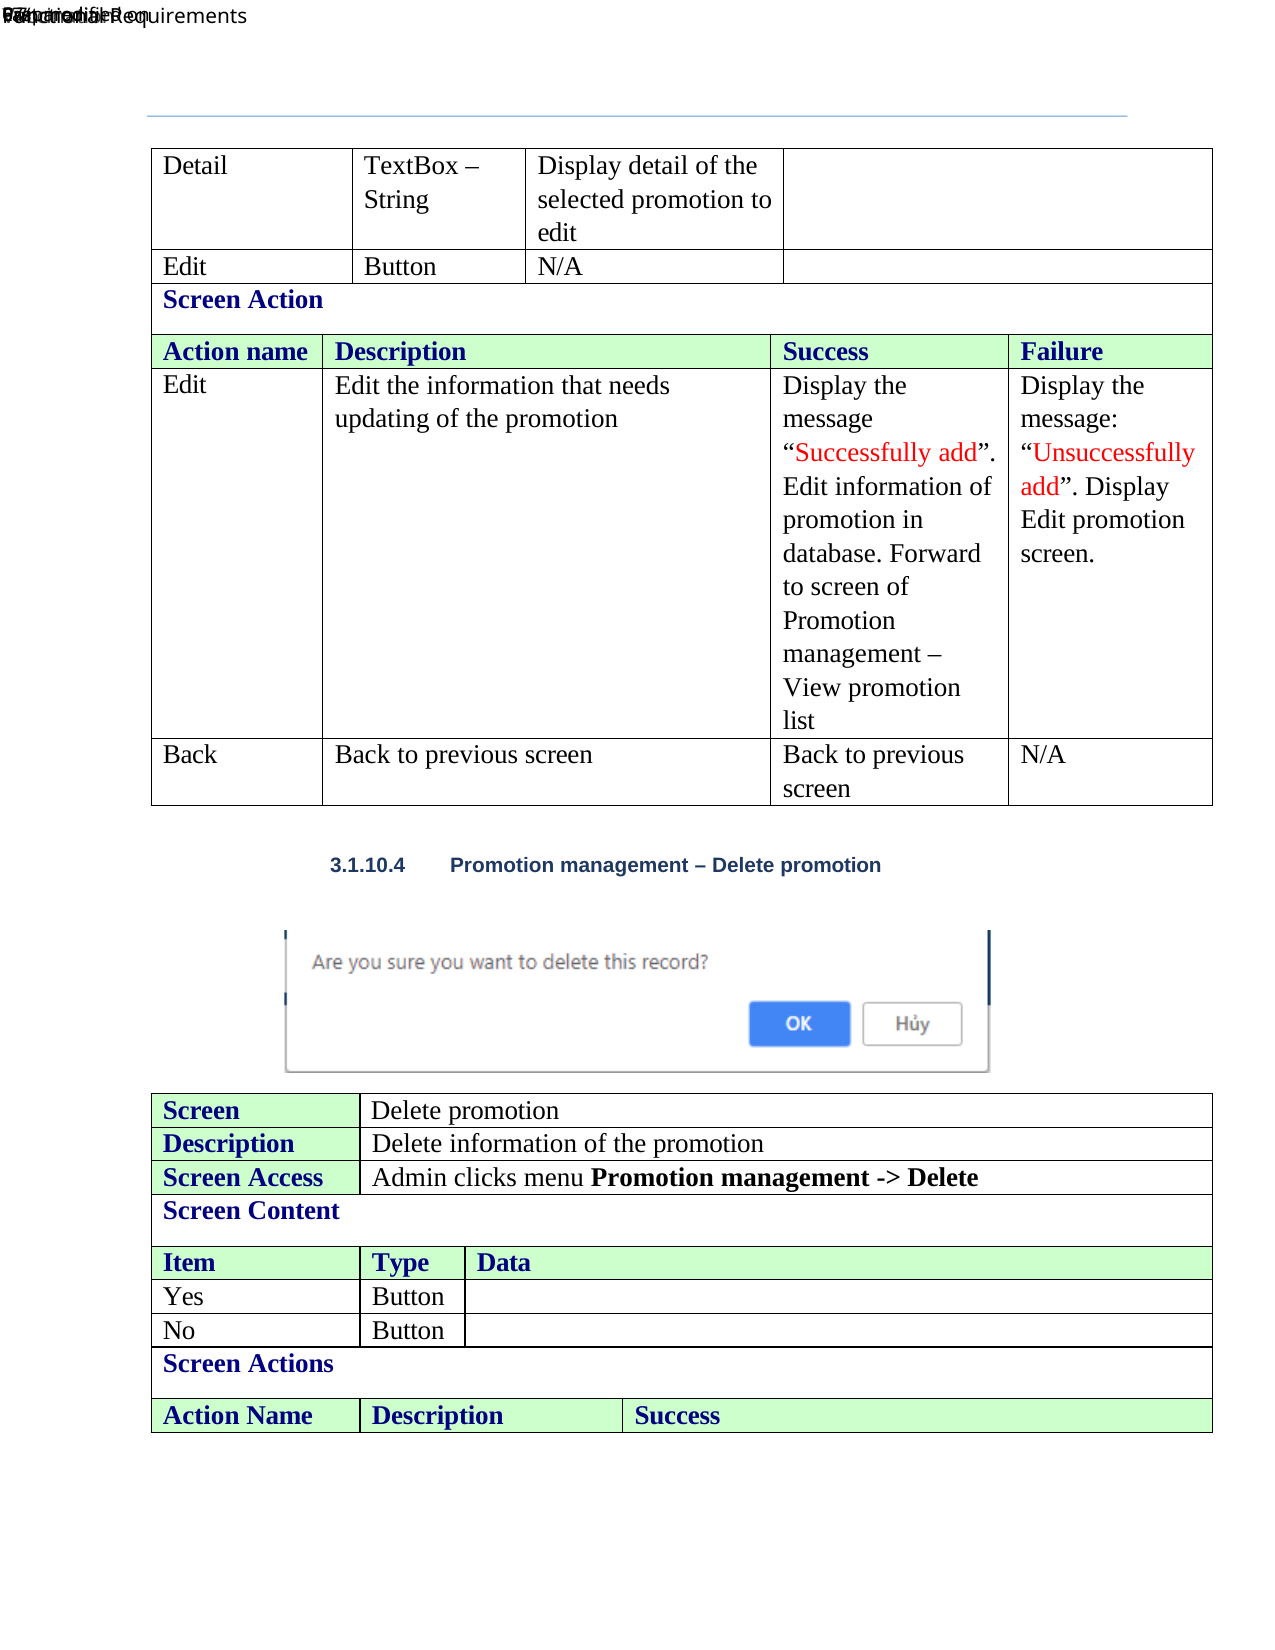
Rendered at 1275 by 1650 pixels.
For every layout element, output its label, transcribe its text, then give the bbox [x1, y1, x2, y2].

table_cell Back to previous screen [771, 739, 1008, 805]
table_cell Admin clicks menu Promotion management -> Delete [361, 1161, 1212, 1194]
table_cell Description [152, 1128, 359, 1160]
table_cell Screen Actions [152, 1348, 1212, 1398]
table_cell Screen Action [152, 284, 1212, 334]
table_cell Action Name [152, 1399, 359, 1432]
table_cell [784, 250, 1212, 282]
table_cell Button [361, 1314, 464, 1346]
table_cell Screen Access [152, 1161, 359, 1194]
subtitle Promotion management – Delete promotion [330, 853, 1275, 877]
table_cell Back to previous screen [323, 739, 770, 805]
table_cell Success [623, 1399, 1212, 1432]
table_cell Type [361, 1247, 464, 1279]
table_header Delete promotion [361, 1094, 1212, 1127]
table_cell Edit the information that needs updating of the promotion [323, 369, 770, 738]
table_header Detail [152, 149, 352, 249]
table_cell Yes [152, 1280, 359, 1313]
table_cell Item [152, 1247, 359, 1279]
picture [284, 930, 991, 1073]
table_cell Display the message “Successfully add”. Edit information of promotion in database. Forward to screen of Promotion management – View promotion list [771, 369, 1008, 738]
table_cell Delete information of the promotion [361, 1128, 1212, 1160]
table_cell Description [361, 1399, 622, 1432]
table_header TextBox – String [353, 149, 525, 249]
table_header Screen [152, 1094, 359, 1127]
table_cell Display the message: “Unsuccessfully add”. Display Edit promotion screen. [1009, 369, 1212, 738]
table_cell Button [353, 250, 525, 282]
table_cell Edit [152, 250, 352, 282]
table_cell [466, 1280, 1212, 1313]
table_cell Description [323, 335, 770, 368]
table_cell Edit [152, 369, 322, 738]
table_cell No [152, 1314, 359, 1346]
table_cell Failure [1009, 335, 1212, 368]
table_cell Back [152, 739, 322, 805]
table_cell Data [466, 1247, 1212, 1279]
table_header [784, 149, 1212, 249]
table_cell Screen Content [152, 1195, 1212, 1246]
table_cell Button [361, 1280, 464, 1313]
table_cell Success [771, 335, 1008, 368]
table_cell [466, 1314, 1212, 1346]
table_header Display detail of the selected promotion to edit [526, 149, 783, 249]
table_cell N/A [1009, 739, 1212, 805]
table_cell N/A [526, 250, 783, 282]
table_cell Action name [152, 335, 322, 368]
